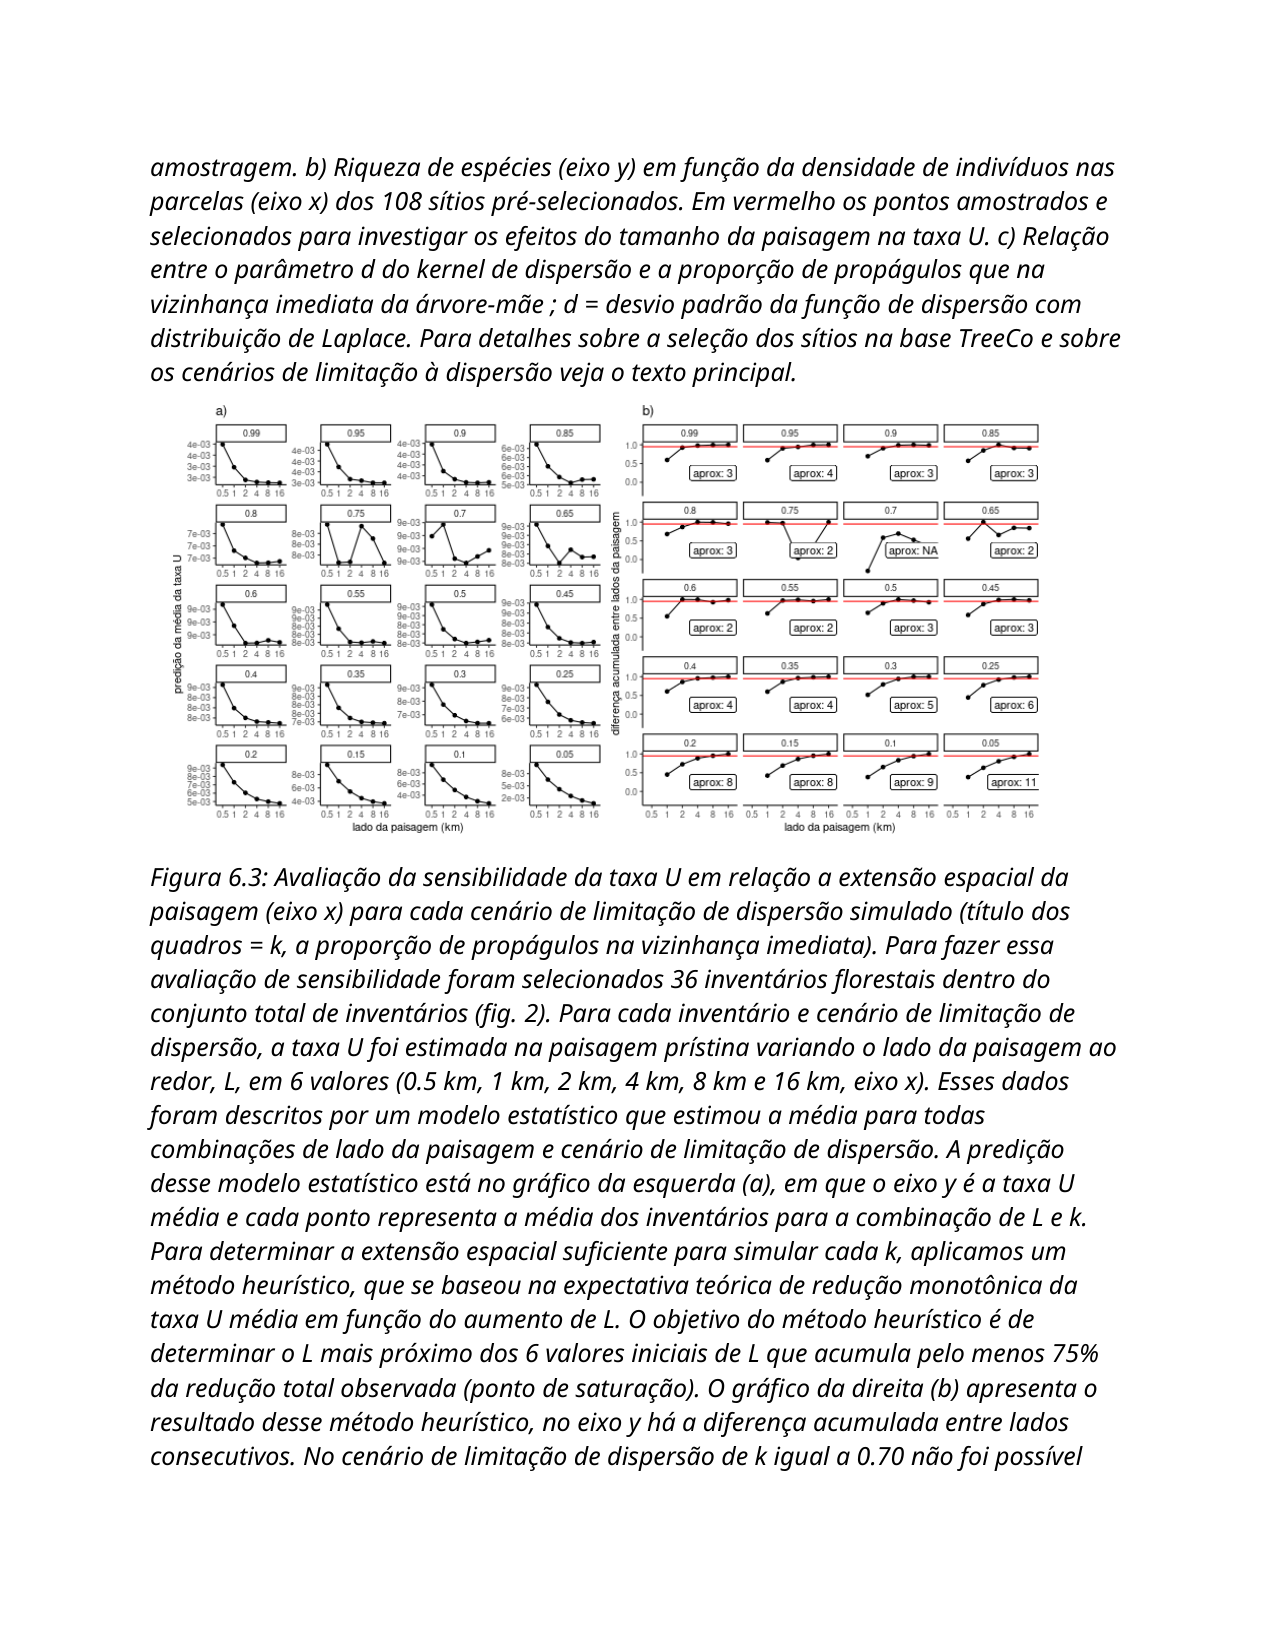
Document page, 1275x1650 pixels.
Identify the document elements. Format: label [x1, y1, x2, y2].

text [150, 150, 1125, 388]
picture [168, 401, 1044, 839]
text [150, 859, 1125, 1472]
